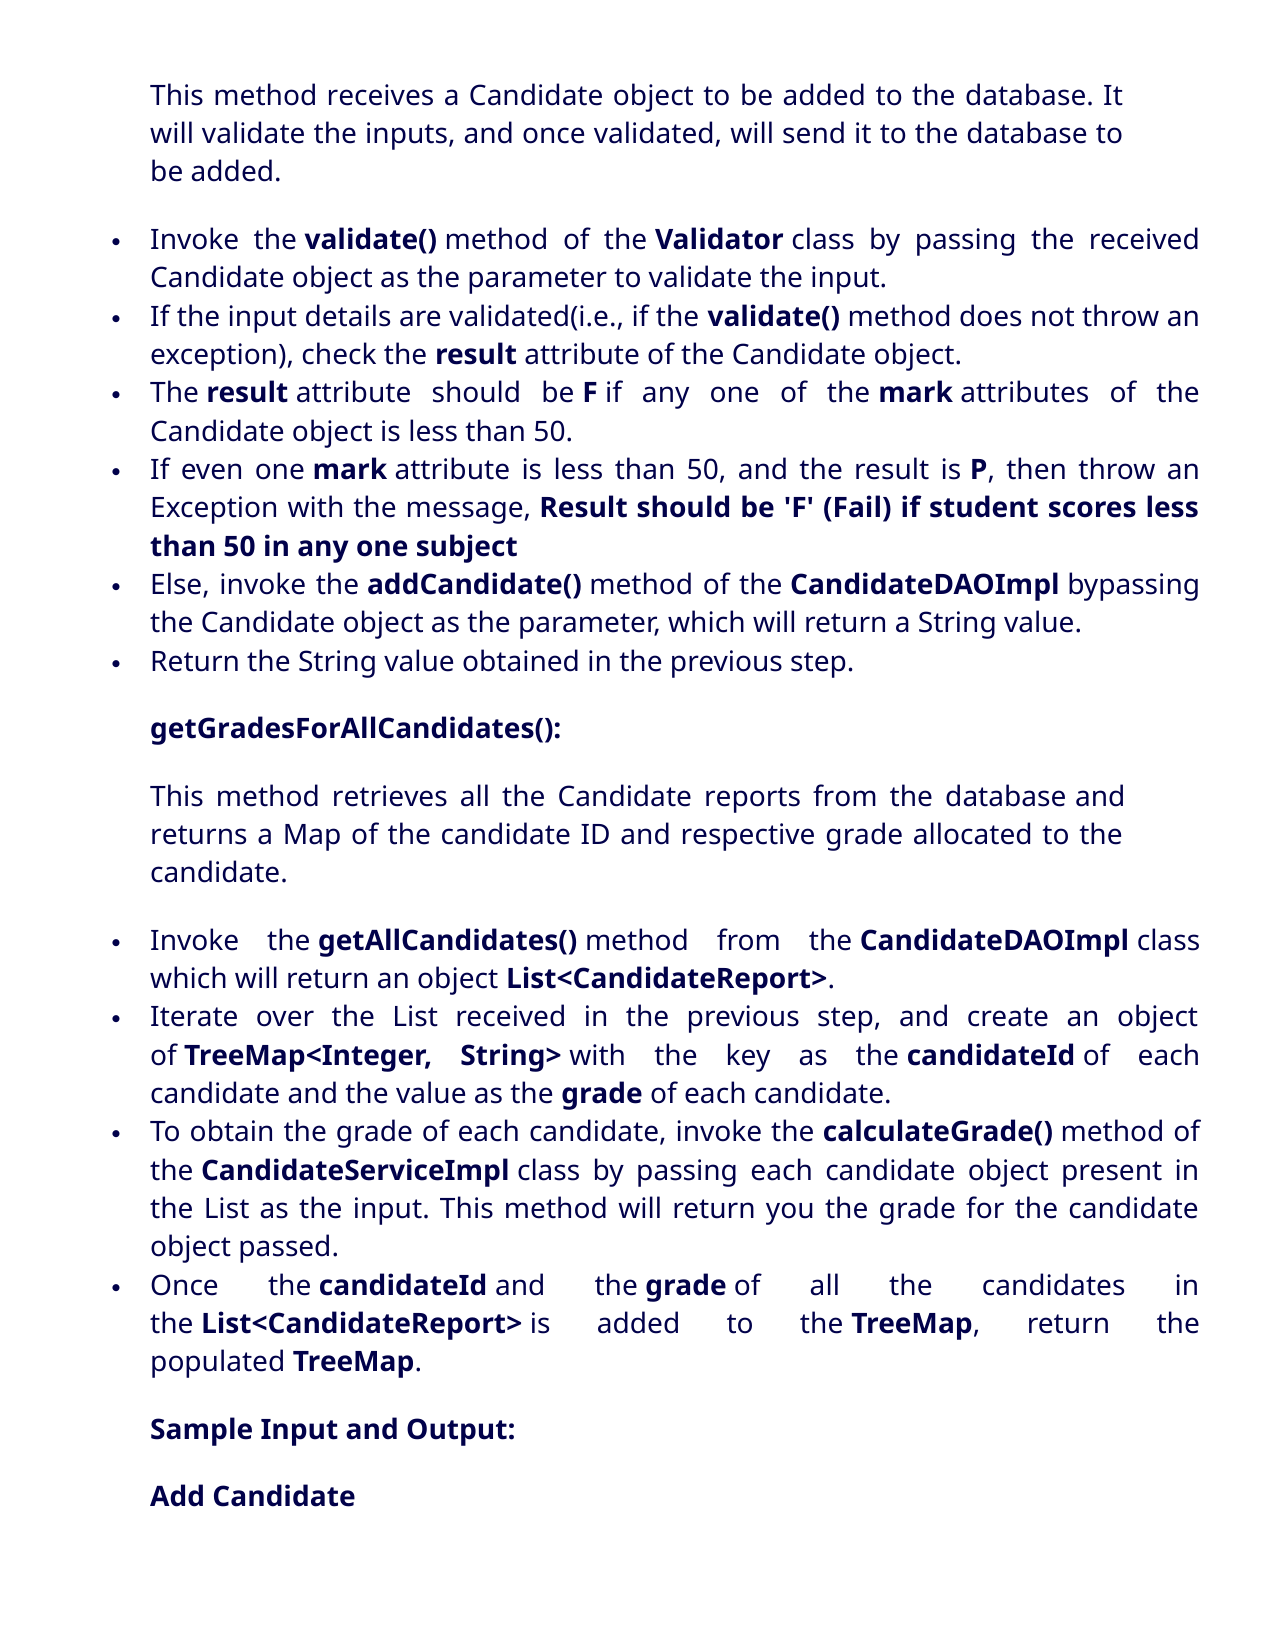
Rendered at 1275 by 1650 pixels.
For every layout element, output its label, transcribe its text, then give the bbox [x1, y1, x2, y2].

text This method receives a Candidate object to be added to the database. It will validate the inputs, and once validated, will send it to the database to be added. [150, 75, 1125, 190]
list Return the String value obtained in the previous step. [112, 641, 1200, 679]
text Sample Input and Output: [150, 1409, 1125, 1447]
list If the input details are validated(i.e., if the validate() method does not throw an exception), check the result attribute of the Candidate object. [112, 296, 1200, 372]
list Else, invoke the addCandidate() method of the CandidateDAOImpl bypassing the Candidate object as the parameter, which will return a String value. [112, 564, 1200, 641]
list Once the candidateId and the grade of all the candidates in the List<CandidateReport> is added to the TreeMap, return the populated TreeMap. [112, 1265, 1200, 1380]
list Invoke the validate() method of the Validator class by passing the received Candidate object as the parameter to validate the input. [112, 219, 1200, 296]
text getGradesForAllCandidates(): [150, 708, 1125, 747]
text This method retrieves all the Candidate reports from the database and returns a Map of the candidate ID and respective grade allocated to the candidate. [150, 776, 1125, 891]
list Iterate over the List received in the previous step, and create an object of TreeMap<Integer, String> with the key as the candidateId of each candidate and the value as the grade of each candidate. [112, 997, 1200, 1112]
list To obtain the grade of each candidate, invoke the calculateGrade() method of the CandidateServiceImpl class by passing each candidate object present in the List as the input. This method will return you the grade for the candidate object passed. [112, 1112, 1200, 1265]
list Invoke the getAllCandidates() method from the CandidateDAOImpl class which will return an object List<CandidateReport>. [112, 920, 1200, 997]
text Add Candidate [150, 1477, 1125, 1515]
list The result attribute should be F if any one of the mark attributes of the Candidate object is less than 50. [112, 372, 1200, 449]
list If even one mark attribute is less than 50, and the result is P, then throw an Exception with the message, Result should be 'F' (Fail) if student scores less than 50 in any one subject [112, 449, 1200, 564]
